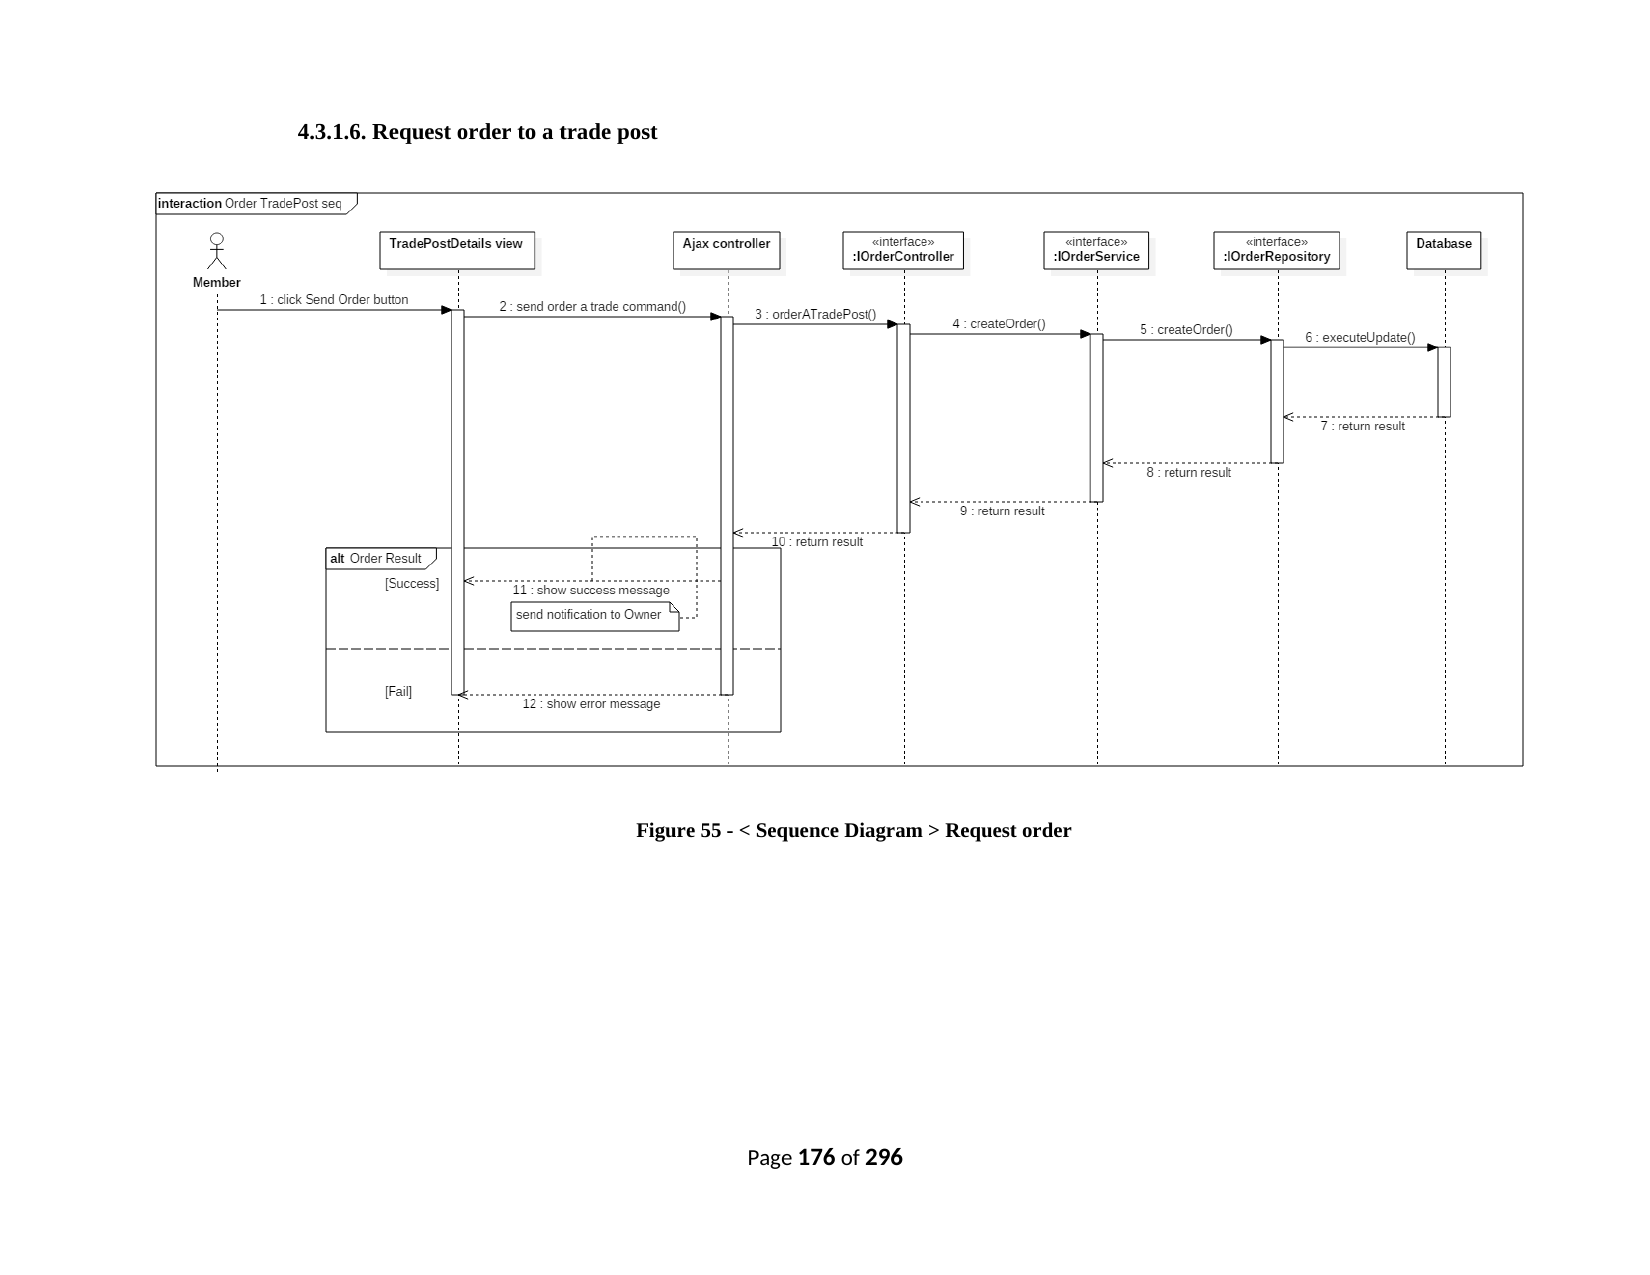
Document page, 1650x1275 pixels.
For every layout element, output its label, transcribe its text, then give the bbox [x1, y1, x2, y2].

subtitle 4.3.1.6. Request order to a trade post [148, 118, 1502, 144]
picture [146, 183, 1561, 810]
